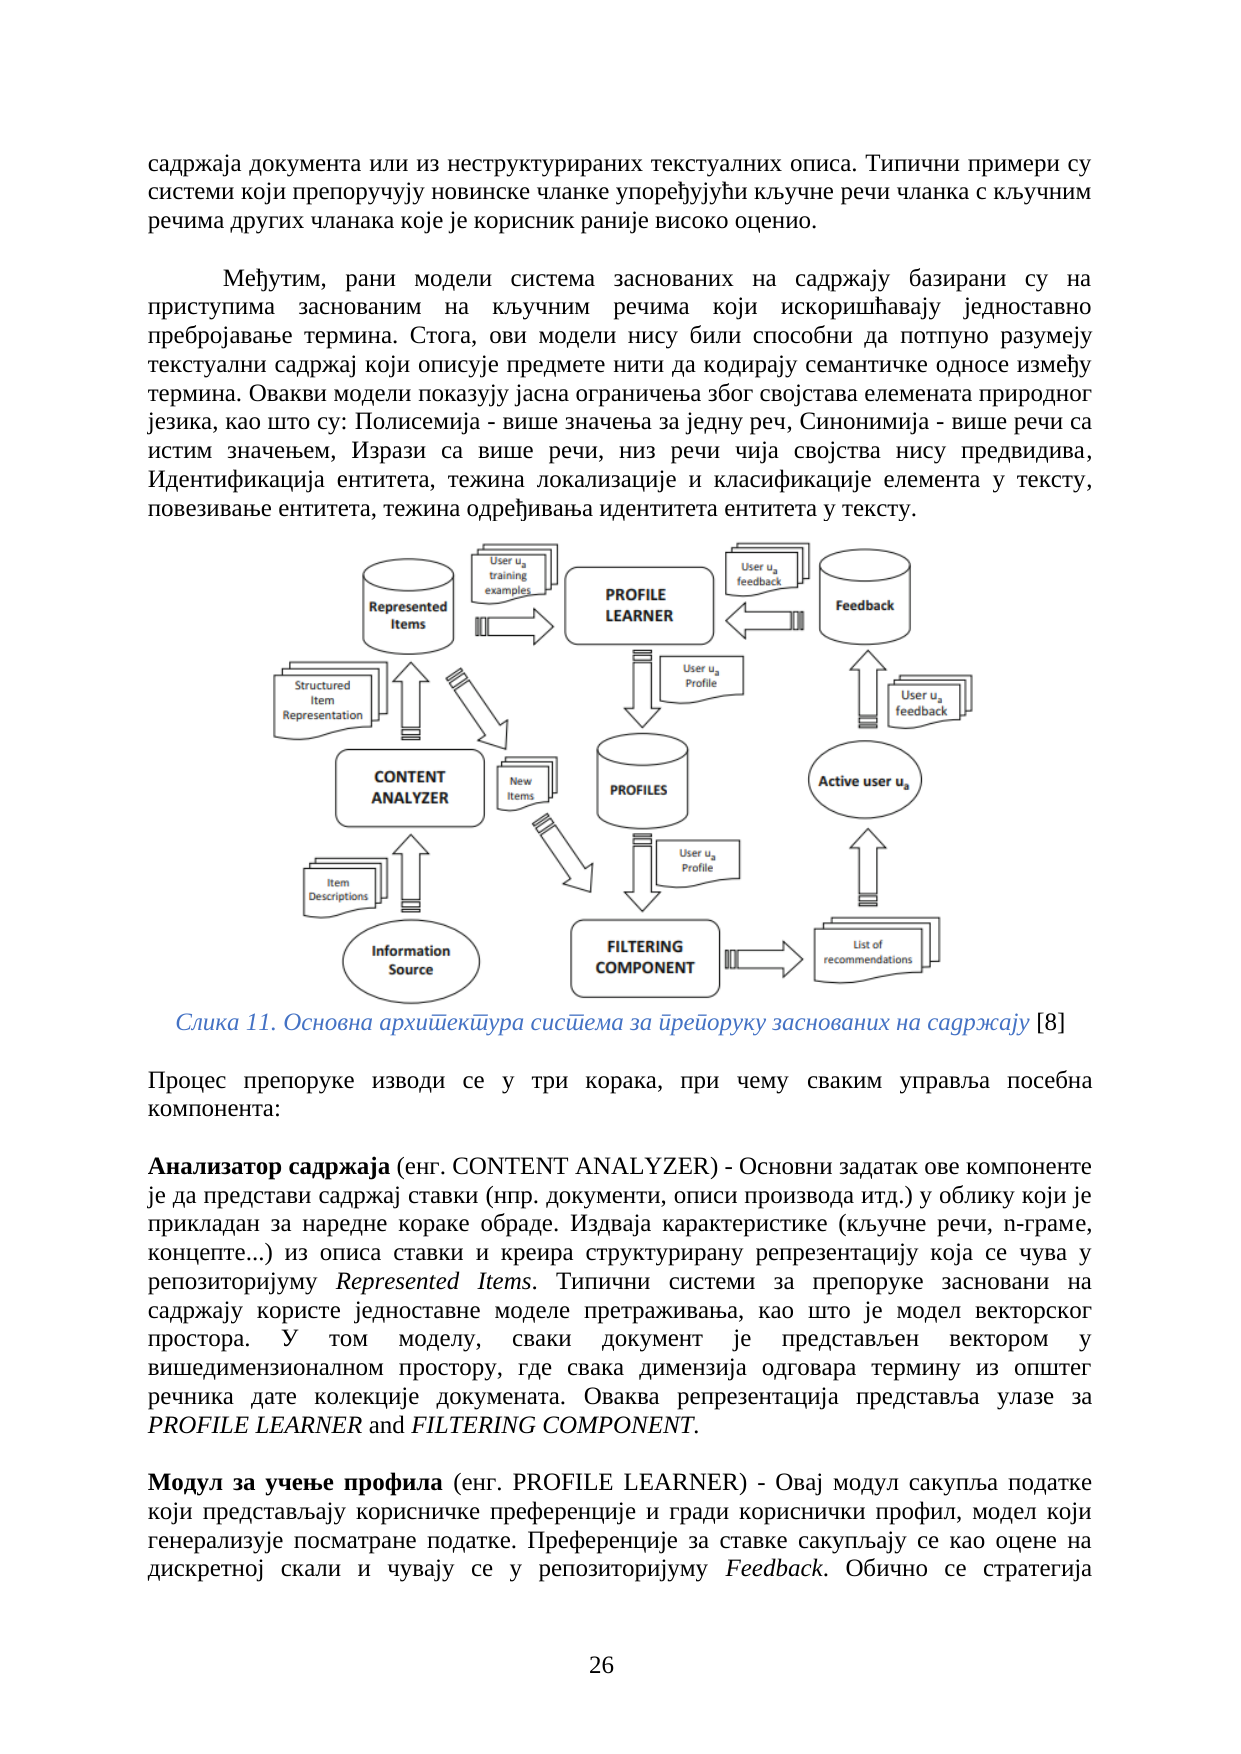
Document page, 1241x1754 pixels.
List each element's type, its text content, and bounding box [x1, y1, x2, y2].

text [148, 1467, 1092, 1582]
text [148, 148, 1092, 234]
text Слика 11. Основна архитектура система за препоруку заснованих на садржају [148, 1007, 1092, 1036]
text Процес препоруке изводи се у три корака, при чему сваким управља посебна компонента: [148, 1065, 1092, 1122]
text Анализатор садржаја (енг. CONTENT ANALYZER) - Основни задатак ове компоненте је да представи садржај ставки (нпр. документи, описи производа итд.) у облику који је прикладан за наредне кораке обраде. Издваја карактеристике (кључне речи, n-граме, концепте...) из описа ставки и креира структурирану репрезентацију која се чува у репозиторијуму Represented Items. Типични системи за препоруке засновани на садржају користе једноставне моделе претраживања, као што је модел векторског простора. У том моделу, сваки документ је представљен вектором у вишедимензионалном простору, где свака димензија одговара термину из општег речника дате колекције докумената. Оваква репрезентација представља улазе за PROFILE LEARNER and FILTERING COMPONENT. [148, 1151, 1092, 1438]
text Међутим, рани модели система заснованих на садржају базирани су на приступима заснованим на кључним речима који искоришћавају једноставно пребројавање термина. Стога, ови модели нису били способни да потпуно разумеју текстуални садржај који описује предмете нити да кодирају семантичке односе између термина. Овакви модели показују јасна ограничења због својстава елемената природног језика, као што су: Полисемија - више значења за једну реч, Синонимија - више речи са истим значењем, Изрази са више речи, низ речи чија својства нису предвидива, Идентификација ентитета, тежина локализације и класификације елемента у тексту, повезивање ентитета, тежина одређивања идентитета ентитета у тексту. [148, 263, 1092, 521]
picture [246, 521, 994, 1008]
